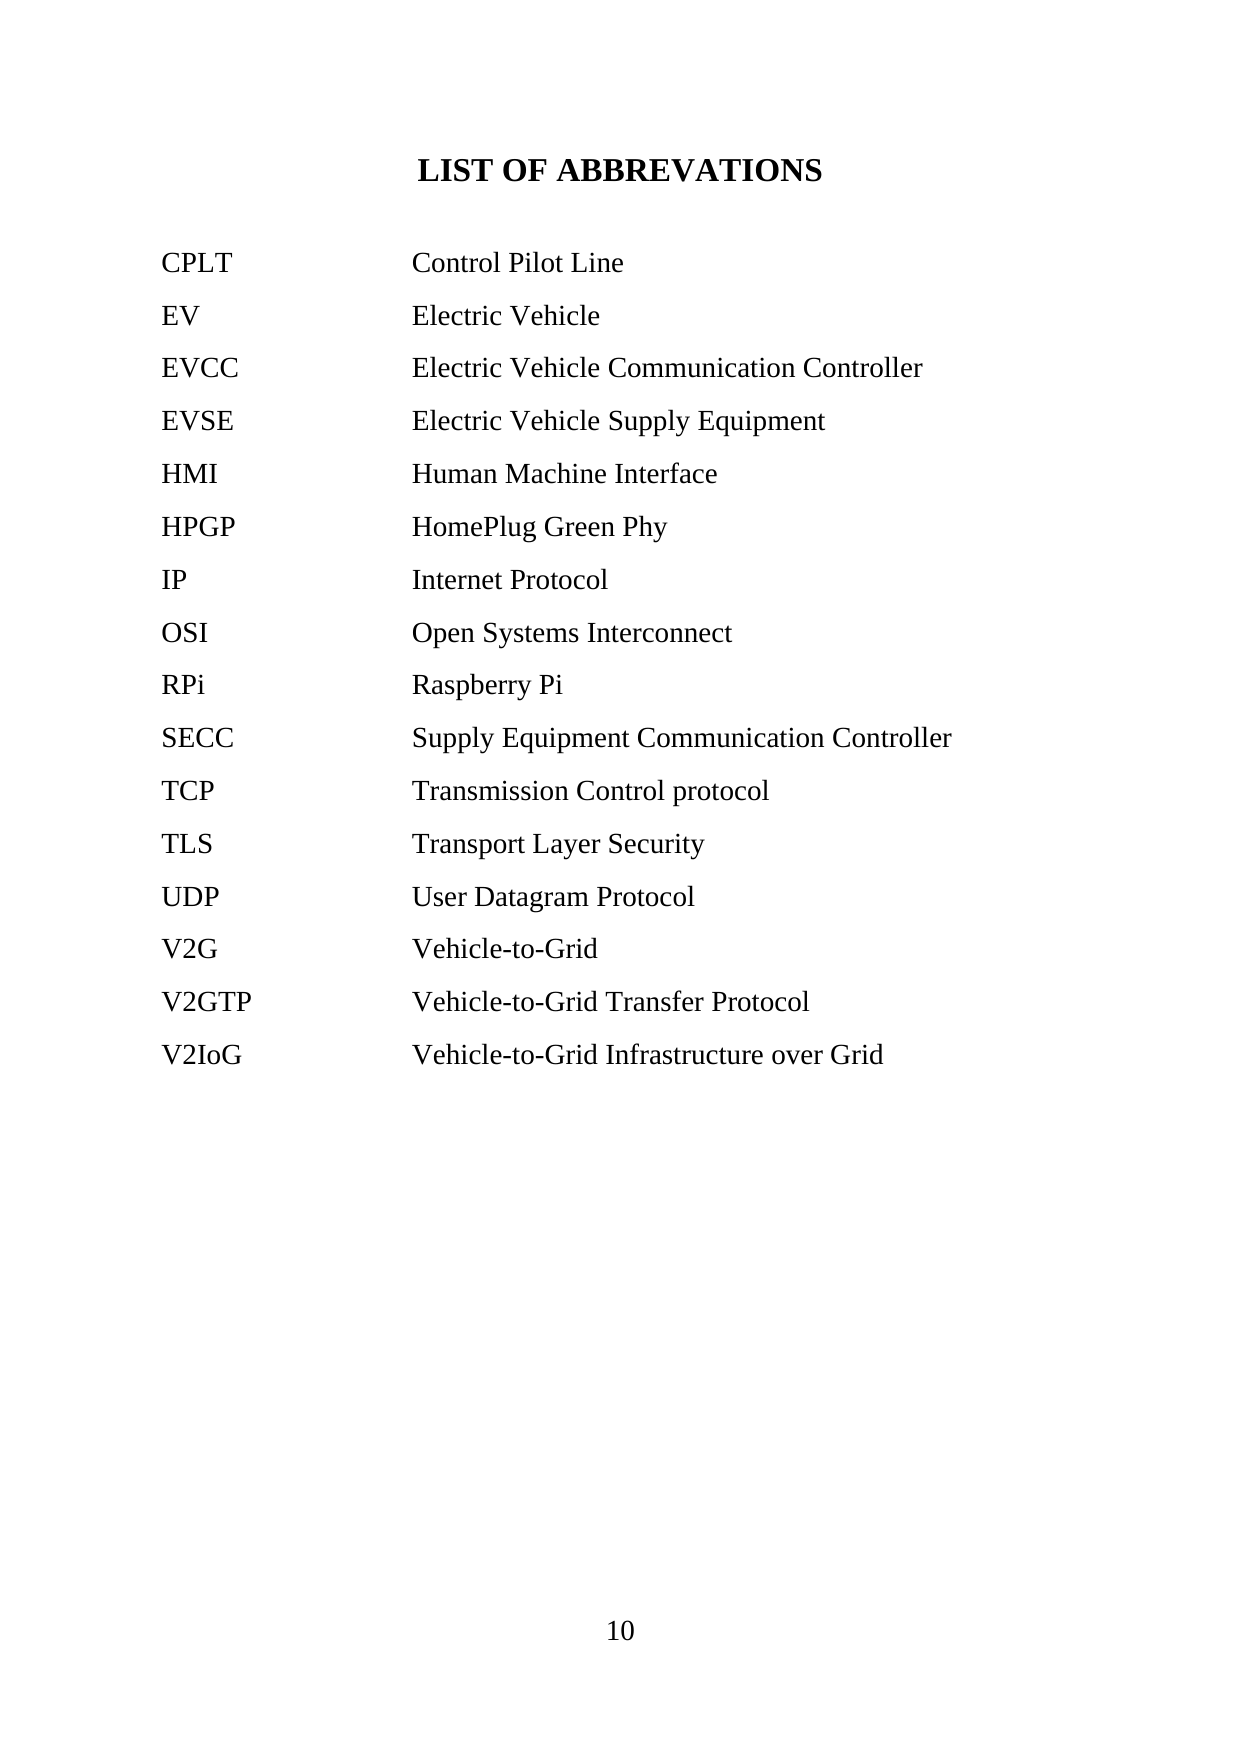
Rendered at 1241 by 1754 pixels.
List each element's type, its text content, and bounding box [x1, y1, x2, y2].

table_cell V2IoG [150, 1037, 400, 1090]
table_cell HomePlug Green Phy [400, 509, 1089, 562]
table_cell Electric Vehicle Supply Equipment [400, 404, 1089, 456]
table_cell IP [150, 562, 400, 615]
table_cell Electric Vehicle Communication Controller [400, 351, 1089, 403]
table_cell Raspberry Pi [400, 668, 1089, 720]
table_cell Vehicle-to-Grid [400, 932, 1089, 984]
table_cell V2GTP [150, 984, 400, 1037]
table_cell SECC [150, 720, 400, 773]
table_cell EVCC [150, 351, 400, 403]
table_cell Electric Vehicle [400, 298, 1089, 351]
table_cell V2G [150, 932, 400, 984]
table_cell Supply Equipment Communication Controller [400, 720, 1089, 773]
table_cell Transport Layer Security [400, 826, 1089, 879]
table_cell Transmission Control protocol [400, 773, 1089, 826]
table_cell TLS [150, 826, 400, 879]
table_cell Internet Protocol [400, 562, 1089, 615]
table_cell Open Systems Interconnect [400, 615, 1089, 667]
table_cell RPi [150, 668, 400, 720]
table_cell EVSE [150, 404, 400, 456]
table_header CPLT [150, 245, 400, 298]
table_cell UDP [150, 879, 400, 932]
table_cell Vehicle-to-Grid Infrastructure over Grid [400, 1037, 1089, 1090]
table_cell Human Machine Interface [400, 456, 1089, 509]
table_cell OSI [150, 615, 400, 667]
table_header Control Pilot Line [400, 245, 1089, 298]
table_cell User Datagram Protocol [400, 879, 1089, 932]
table_cell TCP [150, 773, 400, 826]
text LIST OF ABBREVATIONS [150, 150, 1090, 188]
table_cell EV [150, 298, 400, 351]
table_cell HMI [150, 456, 400, 509]
table_cell HPGP [150, 509, 400, 562]
table_cell Vehicle-to-Grid Transfer Protocol [400, 984, 1089, 1037]
